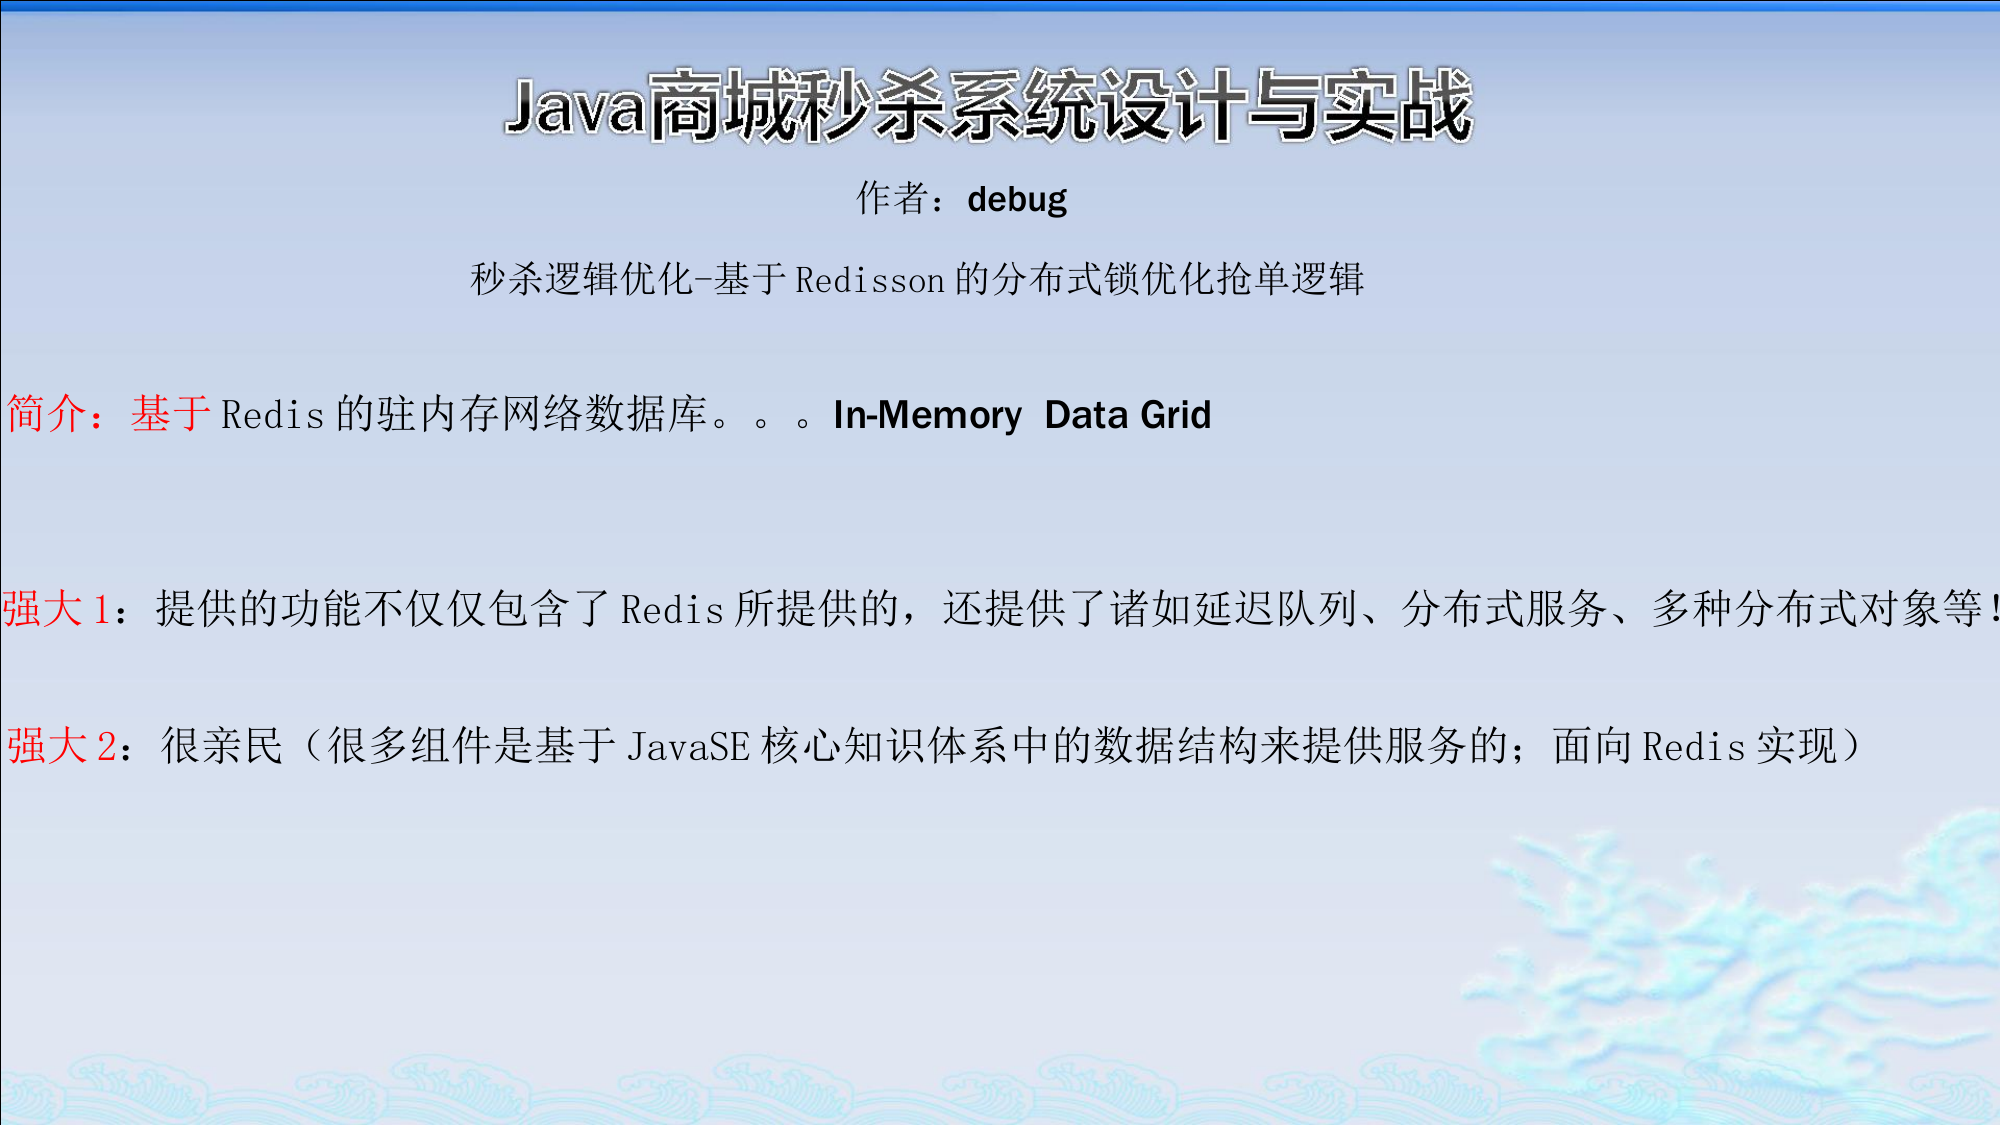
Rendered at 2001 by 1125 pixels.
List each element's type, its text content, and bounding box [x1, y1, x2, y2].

list 简介：基于Redis的驻内存网络数据库。。。In-Memory Data Grid [4, 391, 1371, 438]
list 秒杀逻辑优化-基于Redisson的分布式锁优化抢单逻辑 [469, 262, 1491, 300]
picture [1, 1, 2000, 590]
list 强大1：提供的功能不仅仅包含了Redis所提供的，还提供了诸如延迟队列、分布式服务、多种分布式对象等！ [0, 590, 2000, 632]
list 作者：debug [854, 172, 1124, 222]
picture [1, 632, 2000, 1125]
list 强大2：很亲民（很多组件是基于JavaSE核心知识体系中的数据结构来提供服务的；面向Redis实现） [5, 632, 2000, 793]
